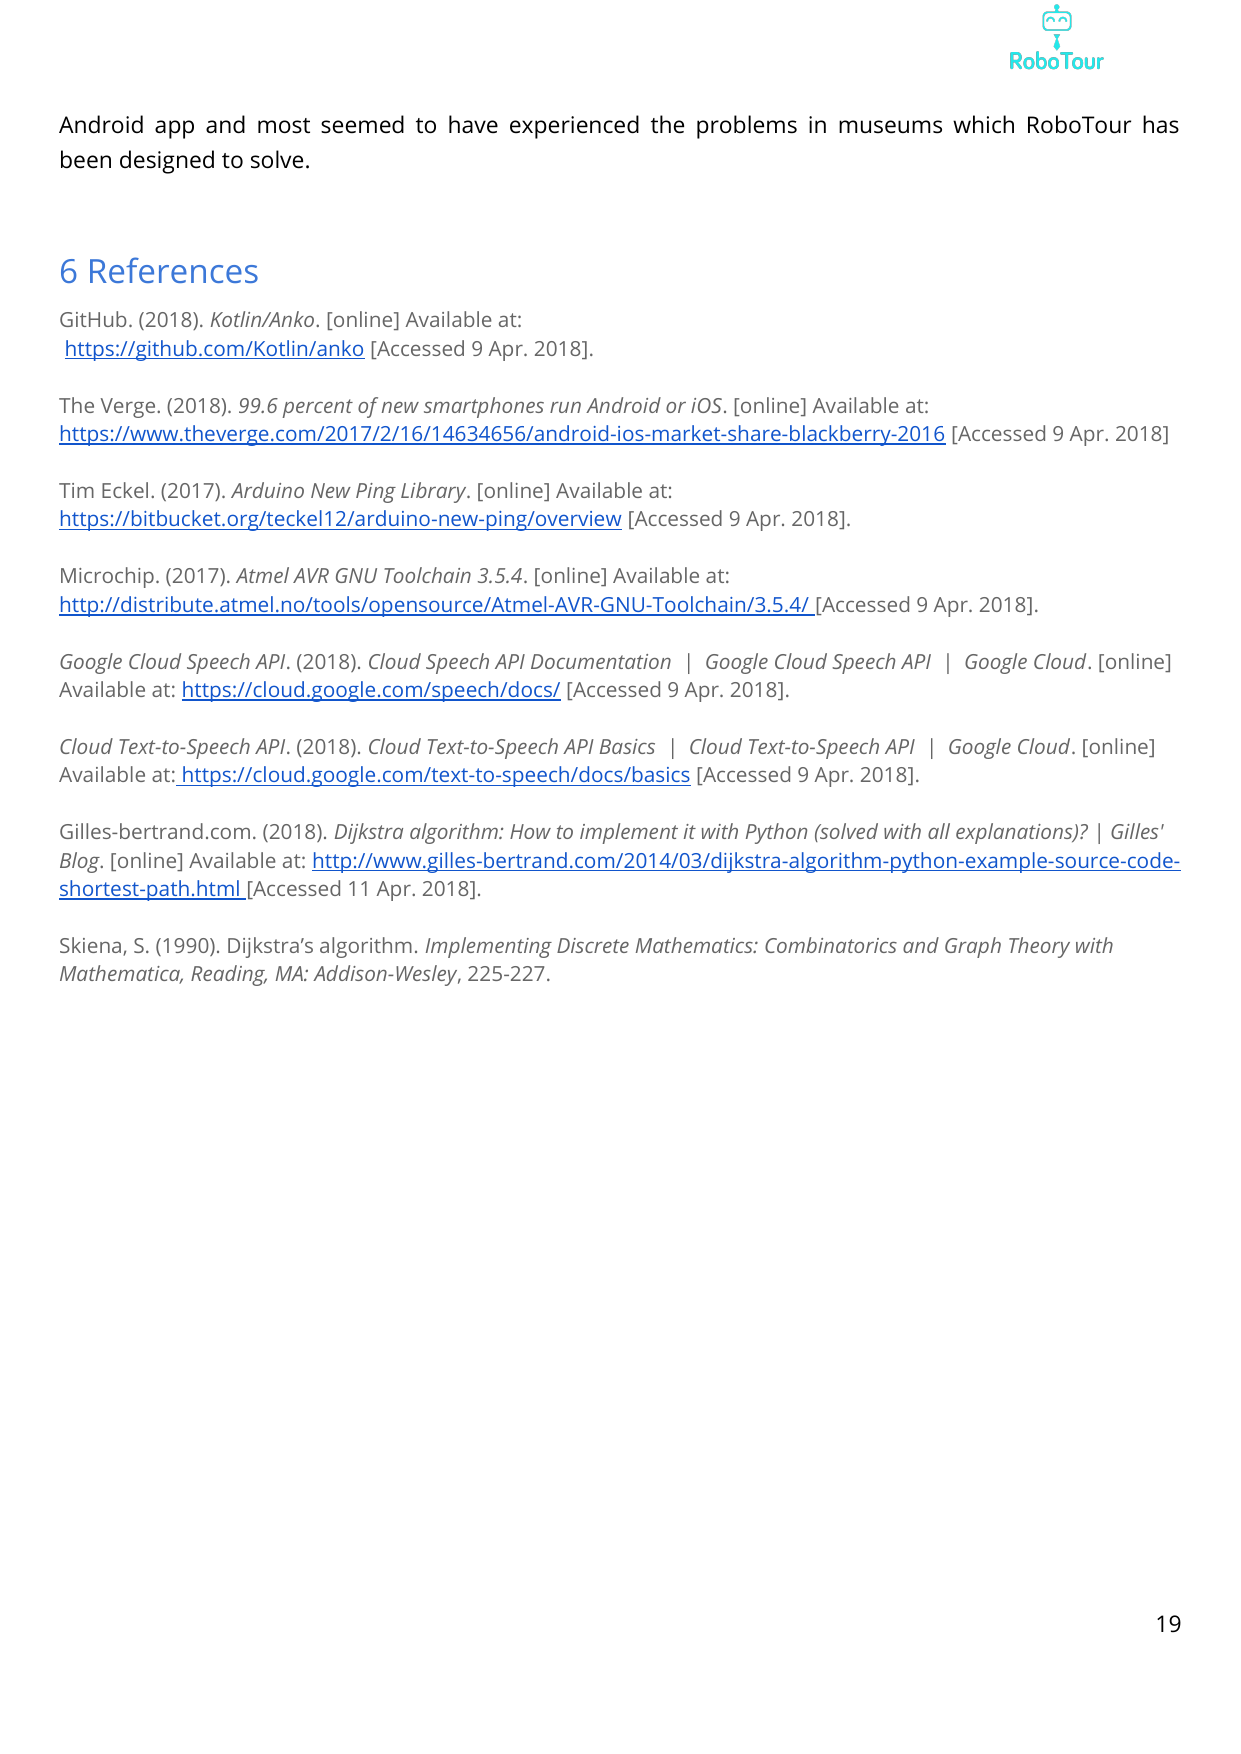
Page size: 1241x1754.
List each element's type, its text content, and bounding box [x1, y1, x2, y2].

text The Verge. (2018). 99.6 percent of new smartphones run Android or iOS. [online] Available at: https://www.theverge.com/2017/2/16/14634656/android-ios-market-share-blackberry-2016 [Accessed 9 Apr. 2018] [59, 391, 1181, 448]
text https://github.com/Kotlin/anko [Accessed 9 Apr. 2018]. [59, 334, 1181, 362]
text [59, 108, 1181, 176]
subtitle 6 References [59, 248, 1181, 293]
picture [1008, 3, 1105, 71]
text Cloud Text-to-Speech API. (2018). Cloud Text-to-Speech API Basics | Cloud Text-to-Speech API | Google Cloud. [online] Available at: https://cloud.google.com/text-to-speech/docs/basics [Accessed 9 Apr. 2018]. [59, 732, 1181, 789]
text Microchip. (2017). Atmel AVR GNU Toolchain 3.5.4. [online] Available at: http://distribute.atmel.no/tools/opensource/Atmel-AVR-GNU-Toolchain/3.5.4/ [Accessed 9 Apr. 2018]. [59, 561, 1181, 618]
text Tim Eckel. (2017). Arduino New Ping Library. [online] Available at: https://bitbucket.org/teckel12/arduino-new-ping/overview [Accessed 9 Apr. 2018]. [59, 476, 1181, 533]
text Google Cloud Speech API. (2018). Cloud Speech API Documentation | Google Cloud Speech API | Google Cloud. [online] Available at: https://cloud.google.com/speech/docs/ [Accessed 9 Apr. 2018]. [59, 647, 1181, 704]
text Skiena, S. (1990). Dijkstra’s algorithm. Implementing Discrete Mathematics: Combinatorics and Graph Theory with Mathematica, Reading, MA: Addison-Wesley, 225-227. [59, 931, 1181, 988]
text Gilles-bertrand.com. (2018). Dijkstra algorithm: How to implement it with Python (solved with all explanations)? | Gilles' Blog. [online] Available at: http://www.gilles-bertrand.com/2014/03/dijkstra-algorithm-python-example-source-code-shortest-path.html [Accessed 11 Apr. 2018]. [59, 817, 1181, 903]
text GitHub. (2018). Kotlin/Anko. [online] Available at: [59, 306, 1181, 334]
